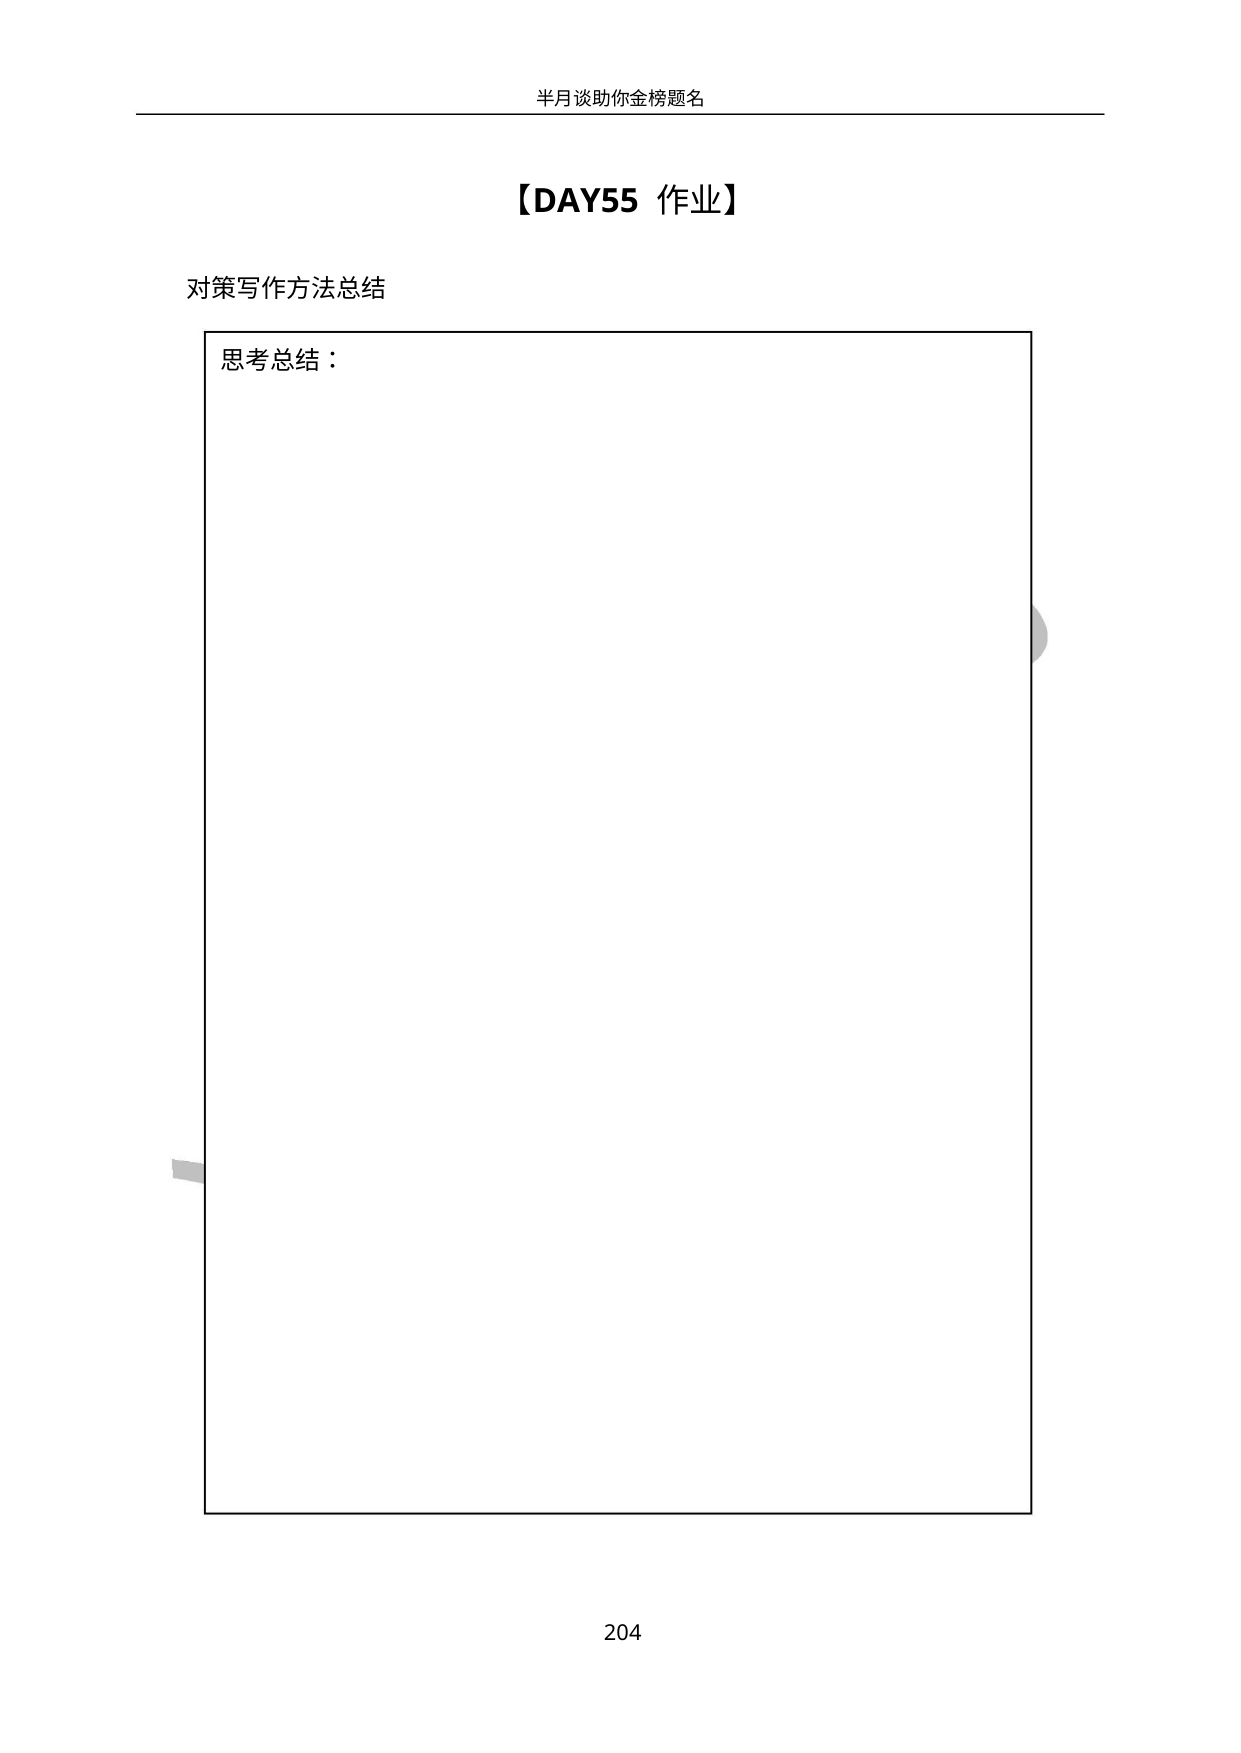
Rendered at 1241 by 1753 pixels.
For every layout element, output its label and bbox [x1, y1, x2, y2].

picture [133, 110, 499, 117]
picture [169, 328, 604, 1517]
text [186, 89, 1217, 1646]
